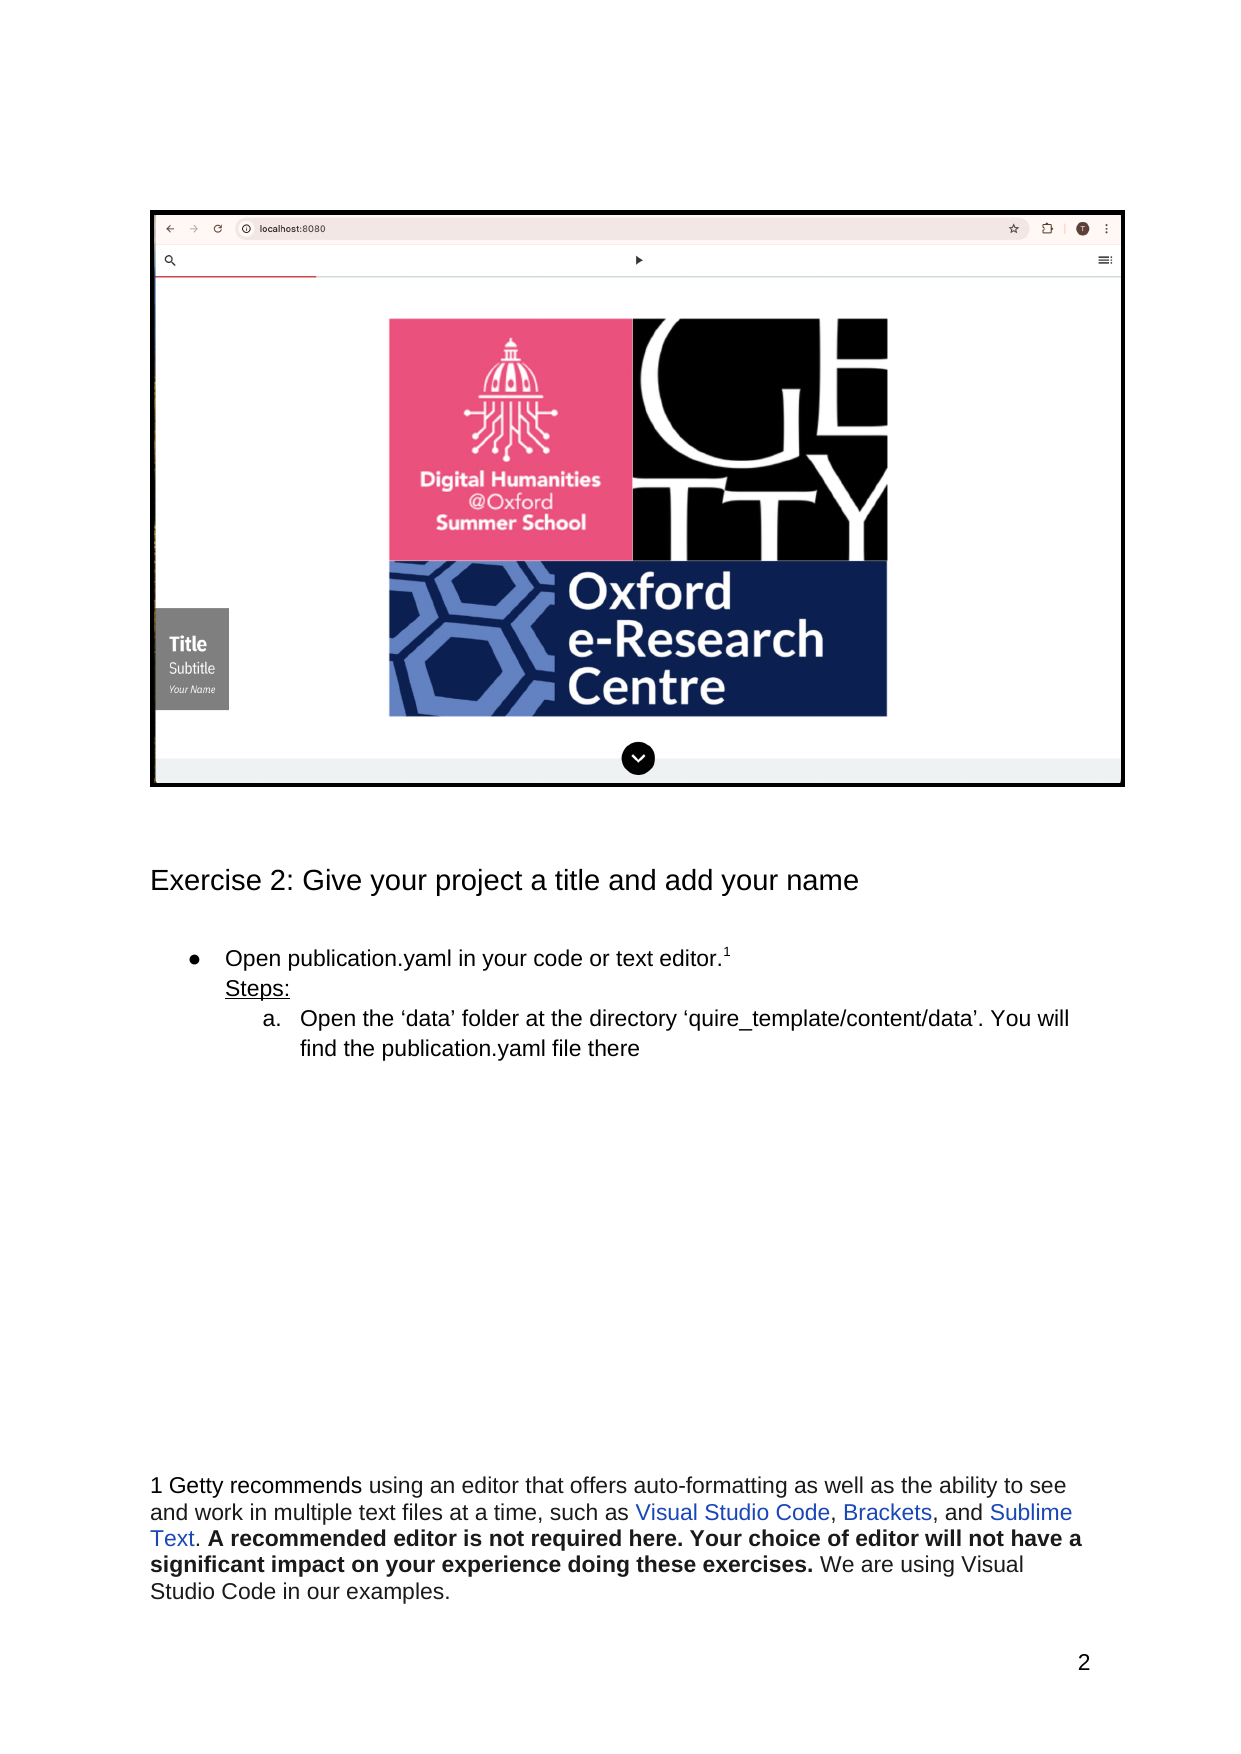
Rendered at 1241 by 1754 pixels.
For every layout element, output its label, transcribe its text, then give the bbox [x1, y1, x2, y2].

picture [154, 215, 1121, 783]
text Steps: [150, 975, 1090, 1001]
list Open publication.yaml in your code or text editor. [187, 944, 1090, 971]
subtitle Exercise 2: Give your project a title and add your name [150, 863, 1090, 897]
list Open the ‘data’ folder at the directory ‘quire_template/content/data’. You will find the publication.yaml file there [262, 1005, 1090, 1061]
